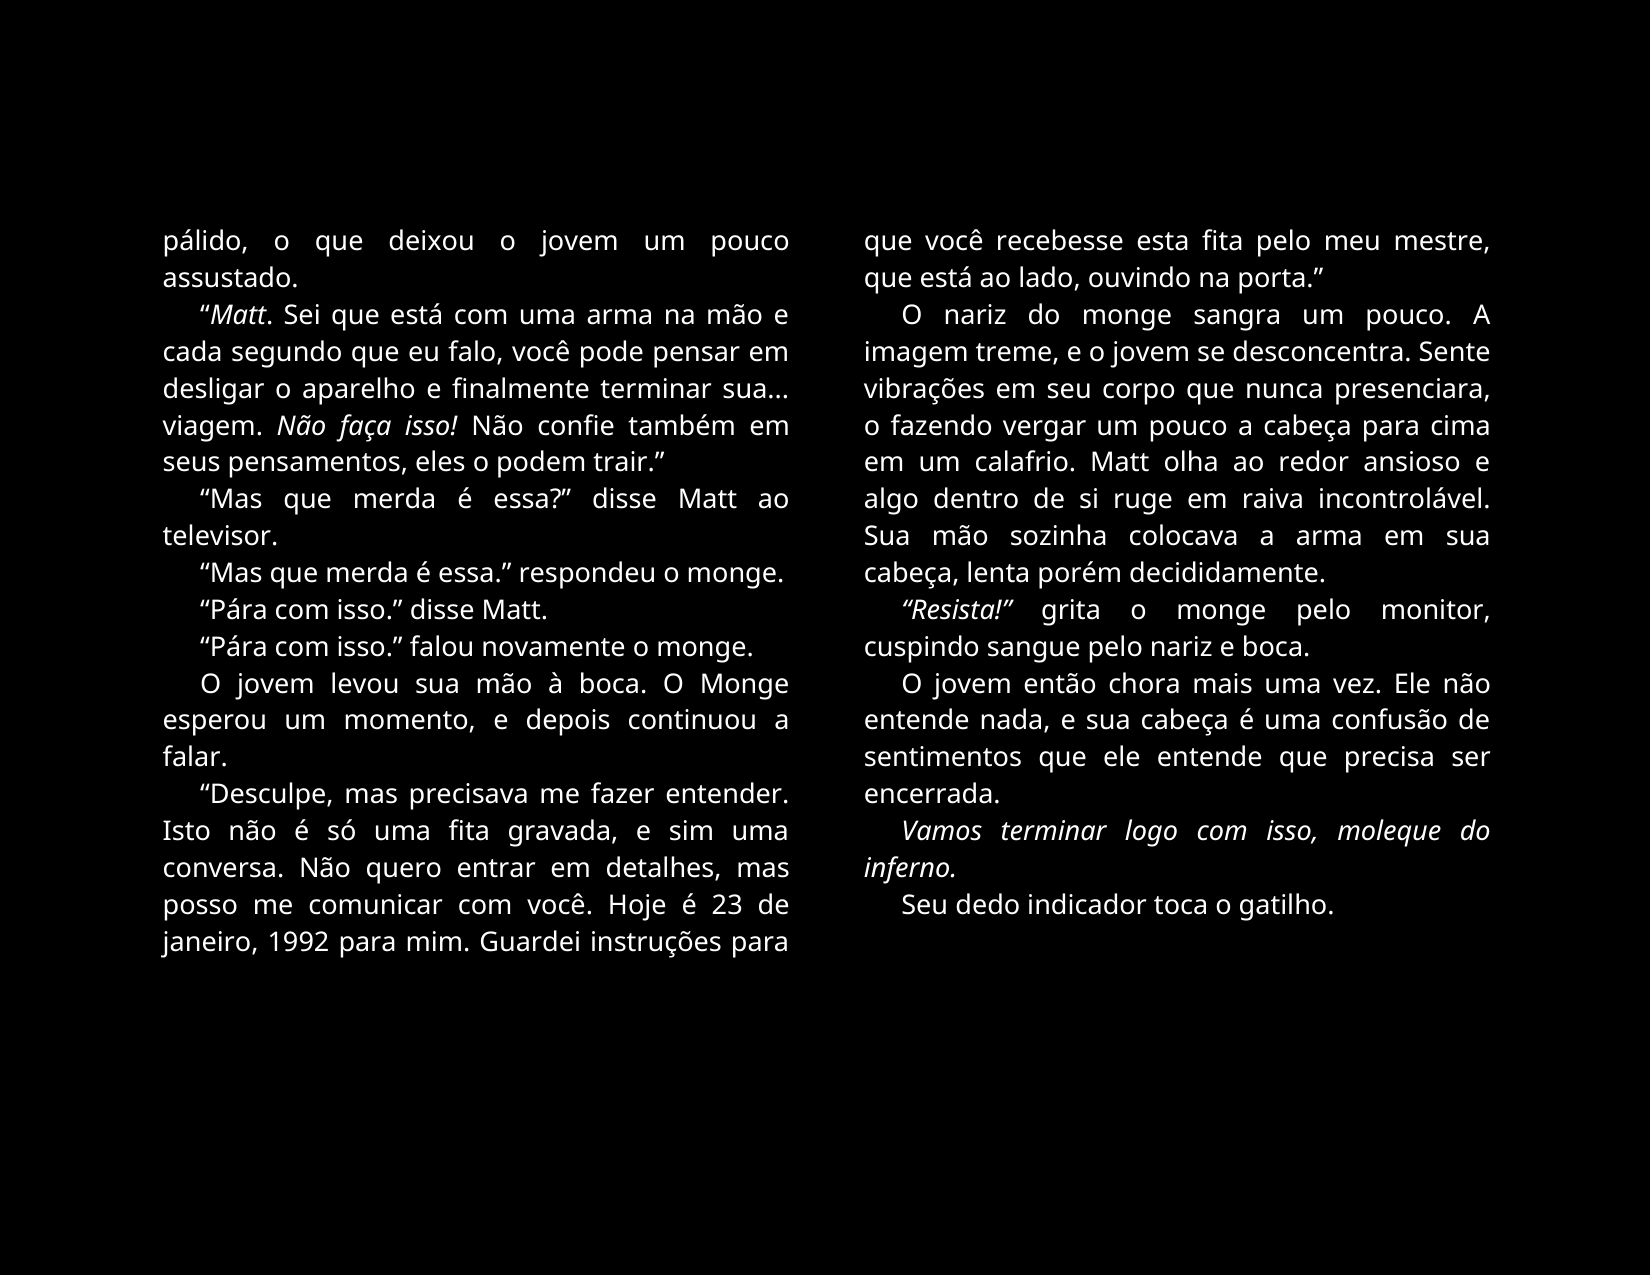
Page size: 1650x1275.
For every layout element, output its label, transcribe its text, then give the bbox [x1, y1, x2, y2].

text “Pára com isso.” falou novamente o monge. [162, 627, 790, 664]
text O nariz do monge sangra um pouco. A imagem treme, e o jovem se desconcentra. Sente vibrações em seu corpo que nunca presenciara, o fazendo vergar um pouco a cabeça para cima em um calafrio. Matt olha ao redor ansioso e algo dentro de si ruge em raiva incontrolável. Sua mão sozinha colocava a arma em sua cabeça, lenta porém decididamente. [864, 295, 1491, 590]
text O jovem levou sua mão à boca. O Monge esperou um momento, e depois continuou a falar. [162, 664, 790, 775]
text Seu dedo indicador toca o gatilho. [864, 885, 1491, 922]
text “Pára com isso.” disse Matt. [162, 590, 790, 627]
text O jovem então chora mais uma vez. Ele não entende nada, e sua cabeça é uma confusão de sentimentos que ele entende que precisa ser encerrada. [864, 664, 1491, 812]
text “Mas que merda é essa?” disse Matt ao televisor. [162, 480, 790, 553]
text “Matt. Sei que está com uma arma na mão e cada segundo que eu falo, você pode pensar em desligar o aparelho e finalmente terminar sua... viagem. Não faça isso! Não confie também em seus pensamentos, eles o podem trair.” [162, 295, 790, 480]
text Vamos terminar logo com isso, moleque do inferno. [864, 812, 1491, 885]
text “Mas que merda é essa.” respondeu o monge. [162, 553, 790, 590]
text “Desculpe, mas precisava me fazer entender. Isto não é só uma fita gravada, e sim uma conversa. Não quero entrar em detalhes, mas posso me comunicar com você. Hoje é 23 de janeiro, 1992 para mim. Guardei instruções para que você recebesse esta fita pelo meu mestre, que está ao lado, ouvindo na porta.” [864, 222, 1491, 295]
text “Desculpe, mas precisava me fazer entender. Isto não é só uma fita gravada, e sim uma conversa. Não quero entrar em detalhes, mas posso me comunicar com você. Hoje é 23 de janeiro, 1992 para mim. Guardei instruções para que você recebesse esta fita pelo meu mestre, que está ao lado, ouvindo na porta.” [162, 775, 790, 959]
text “Resista!” grita o monge pelo monitor, cuspindo sangue pelo nariz e boca. [864, 590, 1491, 664]
